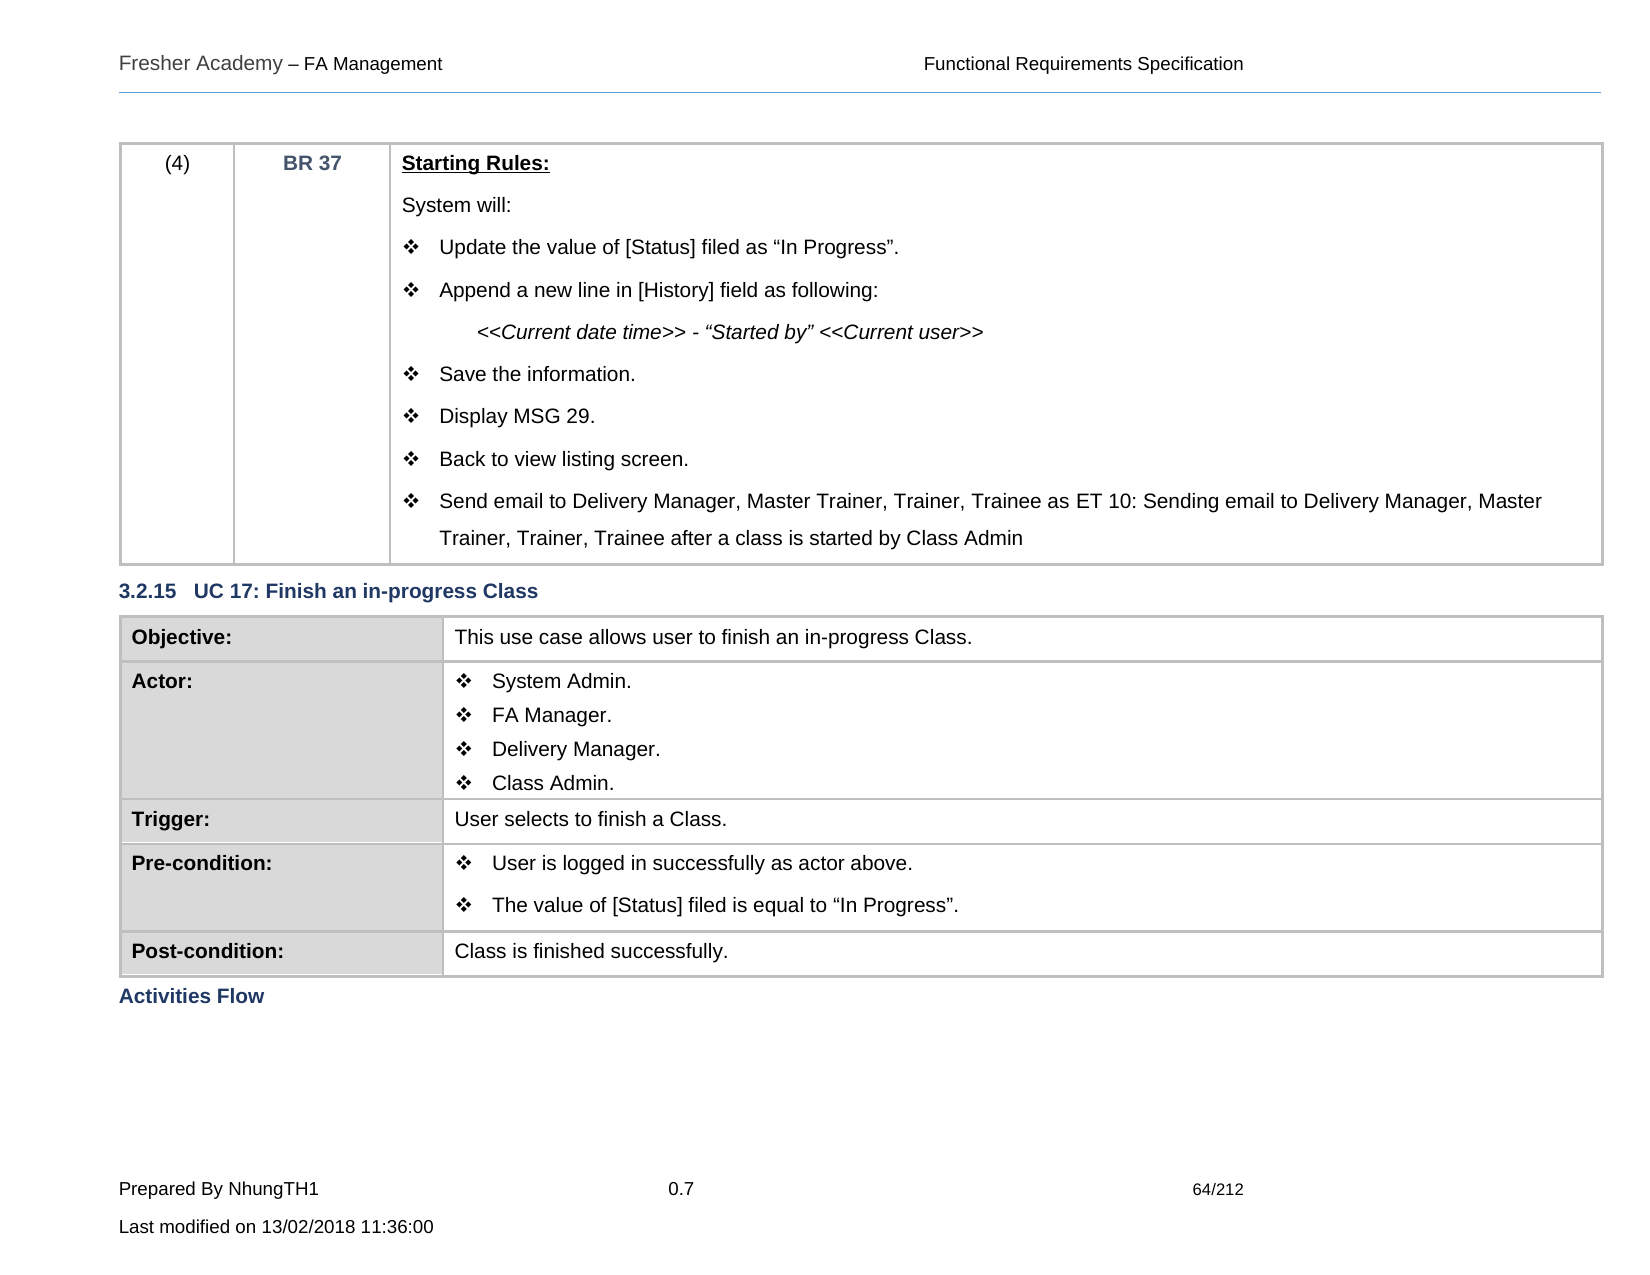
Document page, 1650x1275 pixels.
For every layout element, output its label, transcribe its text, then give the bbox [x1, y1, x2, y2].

table_header Objective: [122, 618, 442, 660]
table_cell Actor: [122, 663, 442, 798]
table_cell User selects to finish a Class. [444, 800, 1601, 842]
table_cell Pre-condition: [122, 845, 442, 930]
table_cell Class is finished successfully. [444, 933, 1601, 974]
table_cell Post-condition: [122, 933, 442, 974]
table_cell Trigger: [122, 800, 442, 842]
table_cell Starting Rules: System will: Update the value of [Status] filed as “In Progress”. Append a new line in [History] field as following: <<Current date time>> - “Started by” <<Current user>> Save the information. Display MSG 29. Back to view listing screen. Send email to Delivery Manager, Master Trainer, Trainer, Trainee as ET 10: Sending email to Delivery Manager, Master Trainer, Trainer, Trainee after a class is started by Class Admin [391, 145, 1601, 563]
table_cell User is logged in successfully as actor above. The value of [Status] filed is equal to “In Progress”. [444, 845, 1601, 930]
table_cell (4) [122, 145, 233, 563]
table_cell BR 37 [235, 145, 389, 563]
table_cell System Admin. FA Manager. Delivery Manager. Class Admin. [444, 663, 1601, 798]
text Activities Flow [118, 984, 1601, 1008]
subtitle UC 17: Finish an in-progress Class [118, 579, 1601, 603]
table_header This use case allows user to finish an in-progress Class. [444, 618, 1601, 660]
